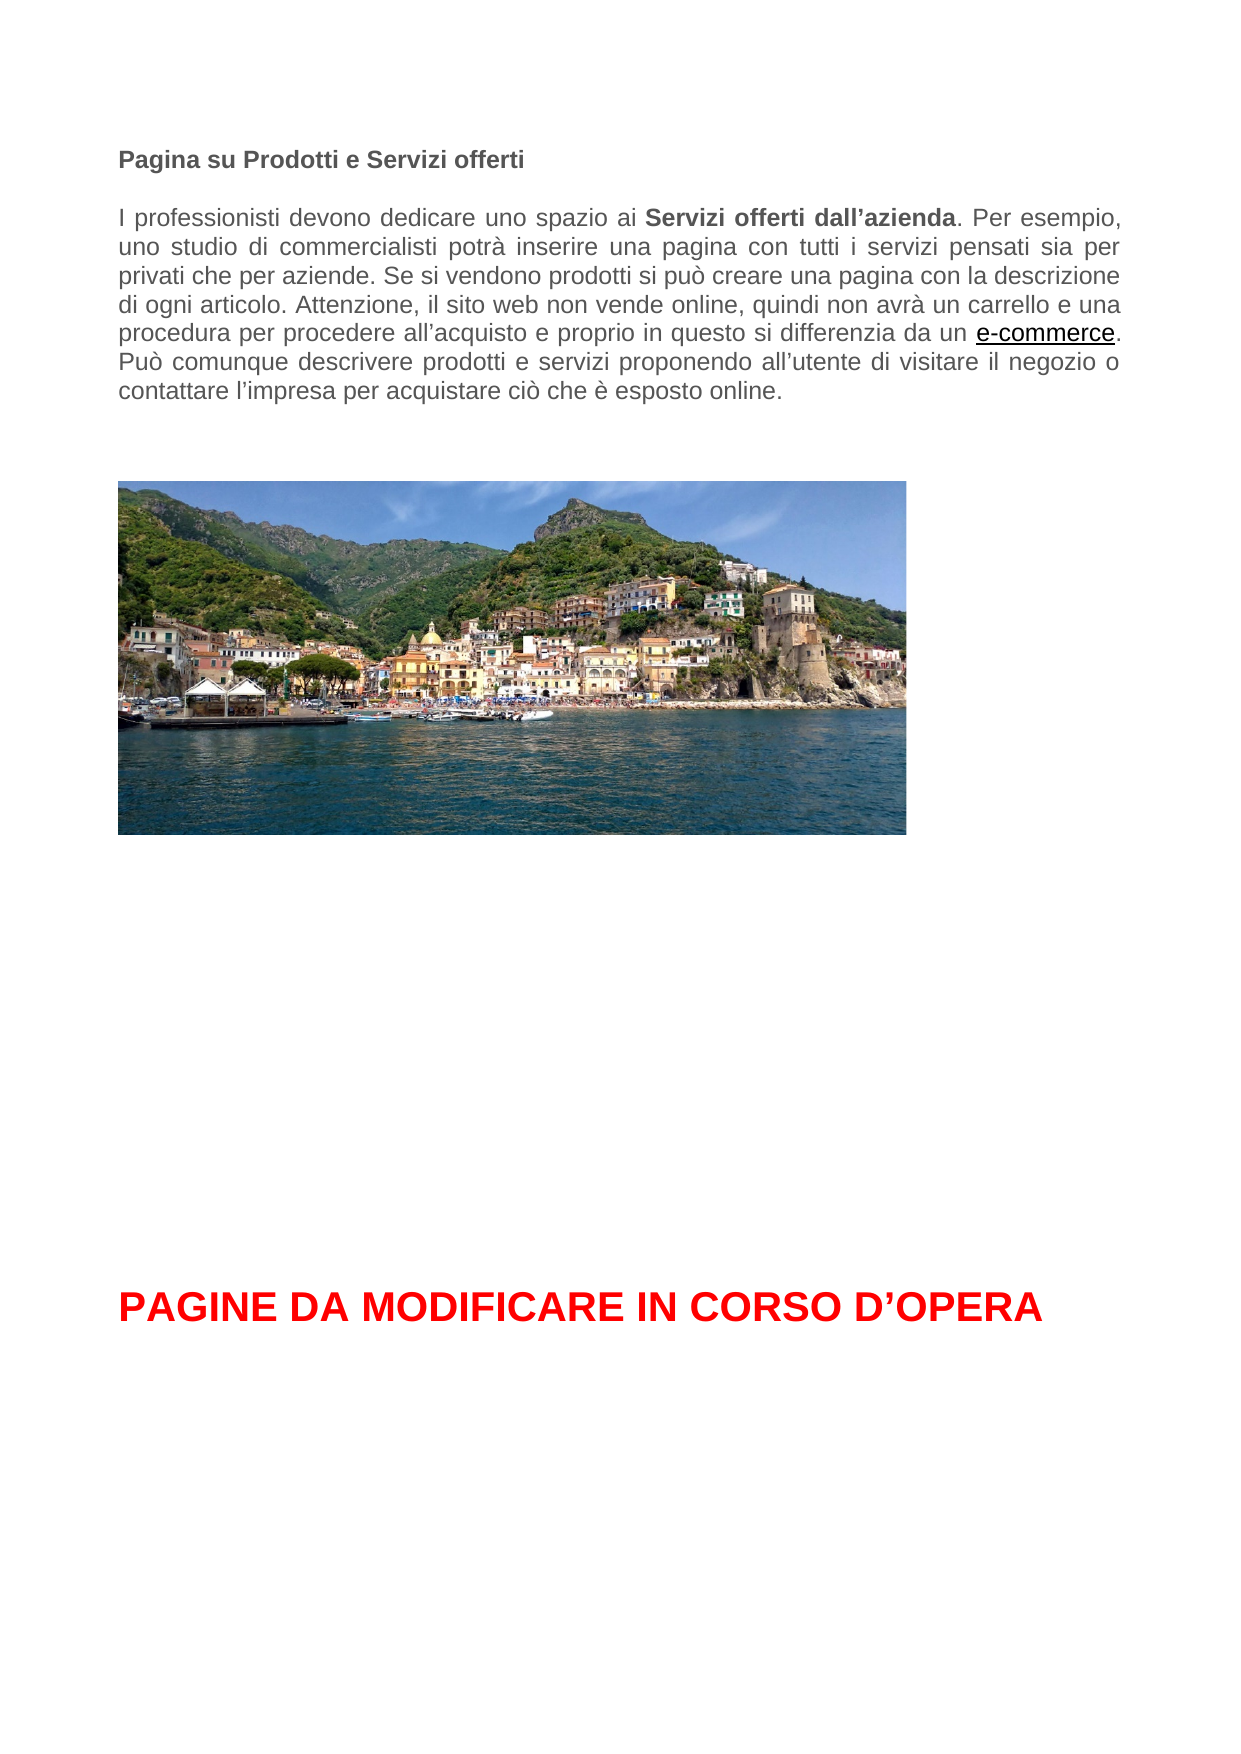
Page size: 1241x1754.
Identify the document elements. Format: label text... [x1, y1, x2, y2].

text PAGINE DA MODIFICARE IN CORSO D’OPERA [118, 1283, 1122, 1331]
text Pagina su Prodotti e Servizi offerti [118, 145, 1122, 174]
picture [118, 481, 907, 835]
text I professionisti devono dedicare uno spazio ai Servizi offerti dall’azienda. Per esempio, uno studio di commercialisti potrà inserire una pagina con tutti i servizi pensati sia per privati che per aziende. Se si vendono prodotti si può creare una pagina con la descrizione di ogni articolo. Attenzione, il sito web non vende online, quindi non avrà un carrello e una procedura per procedere all’acquisto e proprio in questo si differenzia da un e-commerce. Può comunque descrivere prodotti e servizi proponendo all’utente di visitare il negozio o contattare l’impresa per acquistare ciò che è esposto online. [118, 203, 1122, 404]
